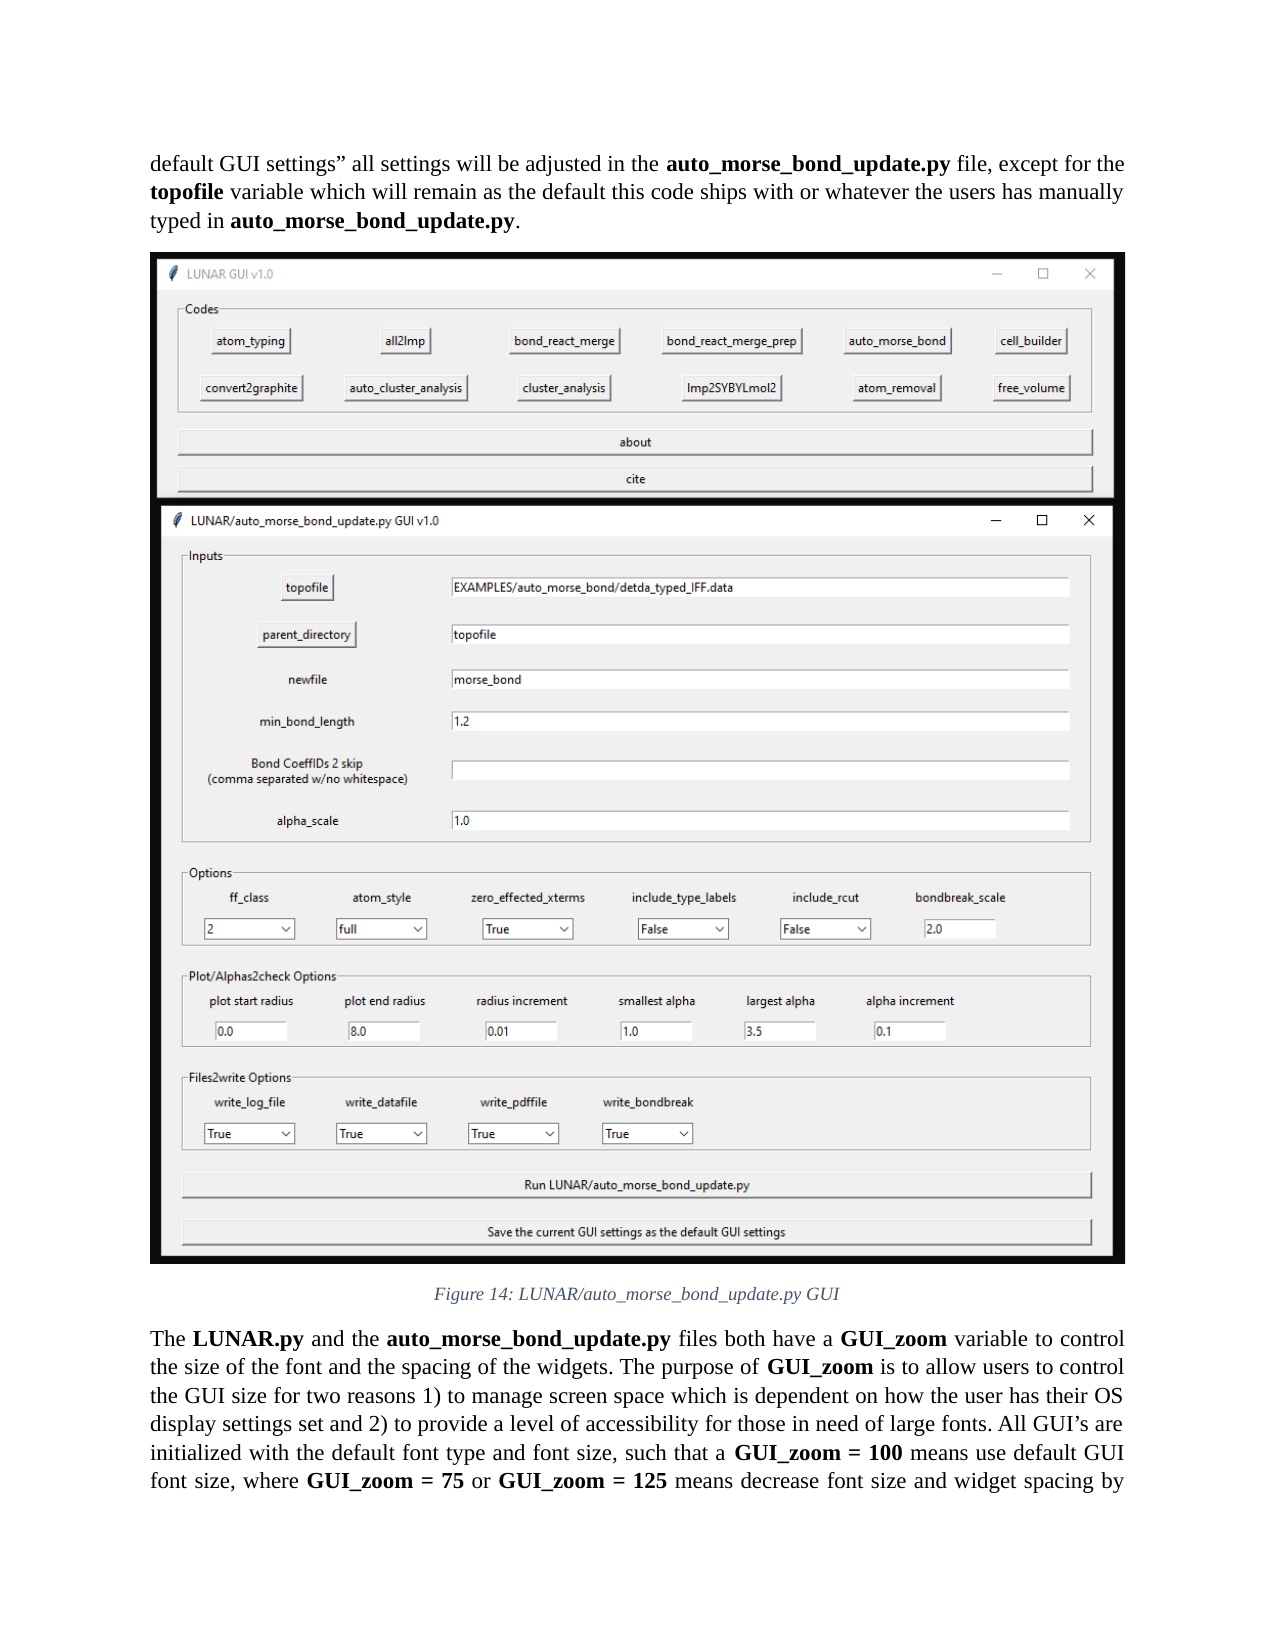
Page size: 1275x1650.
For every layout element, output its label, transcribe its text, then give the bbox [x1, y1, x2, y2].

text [150, 1325, 1125, 1493]
text Figure 14: LUNAR/auto_morse_bond_update.py GUI [150, 1283, 1125, 1304]
picture [150, 252, 1125, 1264]
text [150, 150, 1125, 233]
